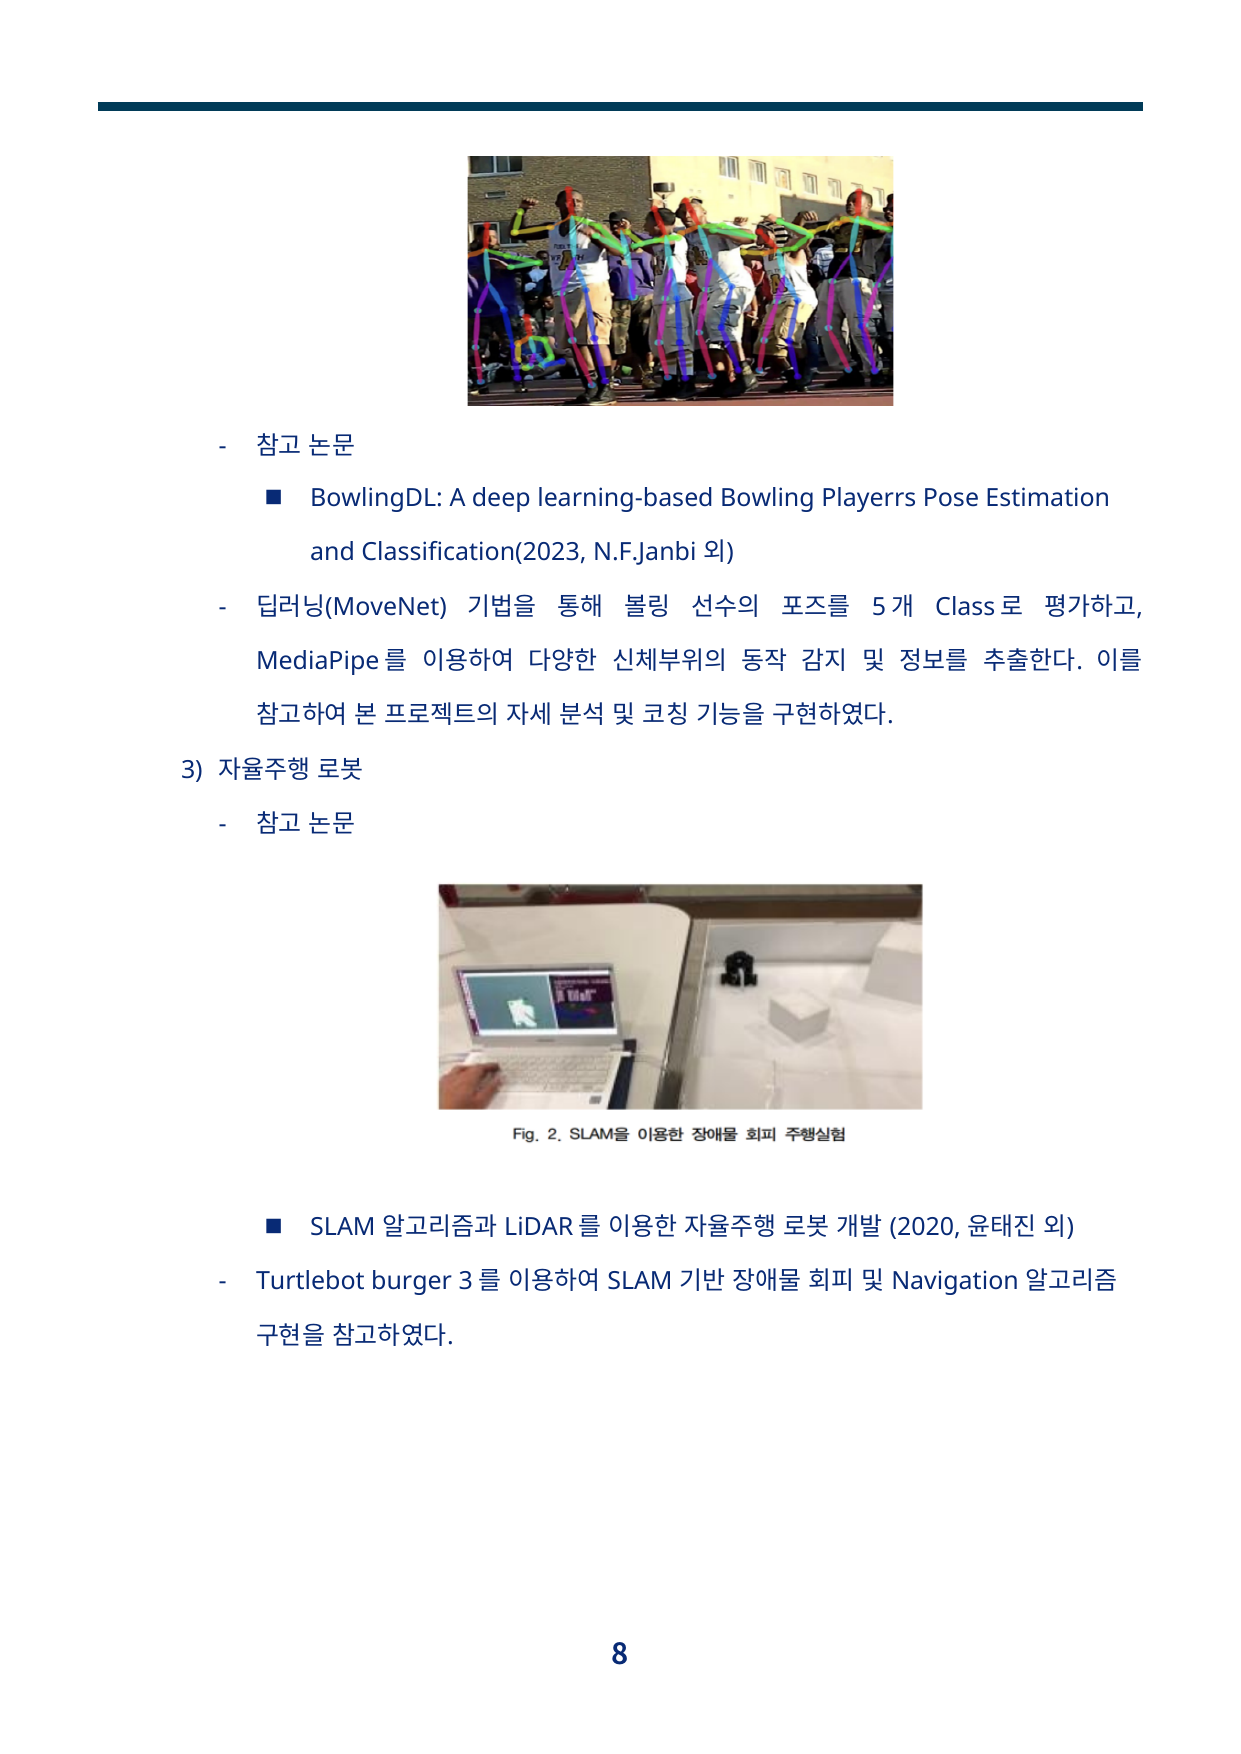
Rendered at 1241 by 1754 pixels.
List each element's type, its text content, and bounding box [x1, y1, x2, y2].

list 참고 논문 [218, 425, 1143, 462]
list 자율주행 로봇 [181, 749, 1143, 786]
picture [467, 156, 894, 406]
list 참고 논문 [218, 804, 1143, 840]
list 딥러닝(MoveNet) 기법을 통해 볼링 선수의 포즈를 5개 Class로 평가하고, MediaPipe를 이용하여 다양한 신체부위의 동작 감지 및 정보를 추출한다. 이를 참고하여 본 프로젝트의 자세 분석 및 코칭 기능을 구현하였다. [218, 586, 1143, 731]
picture [429, 853, 934, 1170]
list BowlingDL: A deep learning-based Bowling Playerrs Pose Estimation and Classification(2023, N.F.Janbi 외) [264, 480, 1143, 568]
list Turtlebot burger 3를 이용하여 SLAM 기반 장애물 회피 및 Navigation 알고리즘 구현을 참고하였다. [218, 1261, 1143, 1462]
